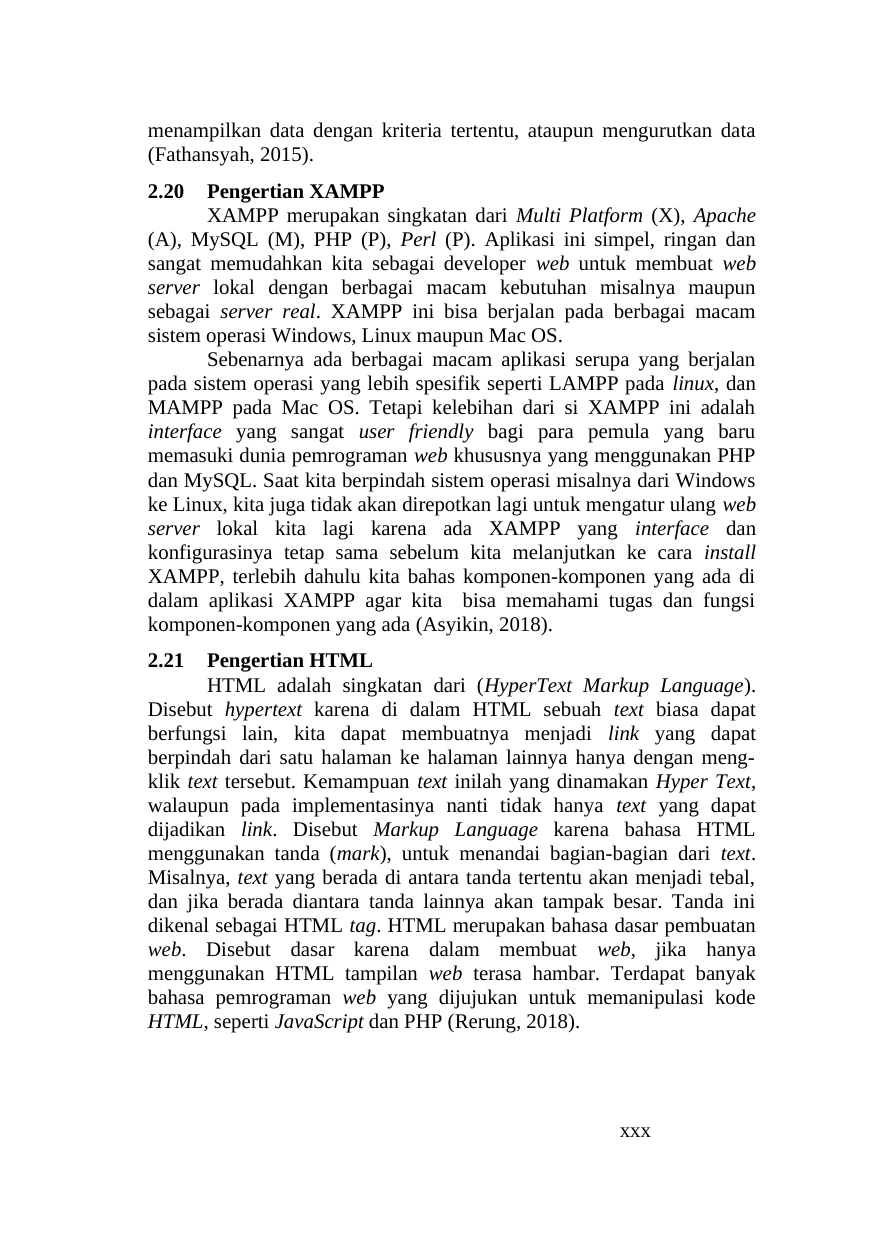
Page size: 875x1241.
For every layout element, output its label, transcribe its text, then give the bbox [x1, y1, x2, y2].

text HTML adalah singkatan dari (HyperText Markup Language). Disebut hypertext karena di dalam HTML sebuah text biasa dapat berfungsi lain, kita dapat membuatnya menjadi link yang dapat berpindah dari satu halaman ke halaman lainnya hanya dengan meng-klik text tersebut. Kemampuan text inilah yang dinamakan Hyper Text, walaupun pada implementasinya nanti tidak hanya text yang dapat dijadikan link. Disebut Markup Language karena bahasa HTML menggunakan tanda (mark), untuk menandai bagian-bagian dari text. Misalnya, text yang berada di antara tanda tertentu akan menjadi tebal, dan jika berada diantara tanda lainnya akan tampak besar. Tanda ini dikenal sebagai HTML tag. HTML merupakan bahasa dasar pembuatan web. Disebut dasar karena dalam membuat web, jika hanya menggunakan HTML tampilan web terasa hambar. Terdapat banyak bahasa pemrograman web yang dijujukan untuk memanipulasi kode HTML, seperti JavaScript dan PHP (Rerung, 2018). [148, 672, 756, 1033]
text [148, 118, 756, 166]
text Pengertian XAMPP [148, 179, 756, 203]
text Pengertian HTML [148, 648, 756, 672]
text Sebenarnya ada berbagai macam aplikasi serupa yang berjalan pada sistem operasi yang lebih spesifik seperti LAMPP pada linux, dan MAMPP pada Mac OS. Tetapi kelebihan dari si XAMPP ini adalah interface yang sangat user friendly bagi para pemula yang baru memasuki dunia pemrograman web khususnya yang menggunakan PHP dan MySQL. Saat kita berpindah sistem operasi misalnya dari Windows ke Linux, kita juga tidak akan direpotkan lagi untuk mengatur ulang web server lokal kita lagi karena ada XAMPP yang interface dan konfigurasinya tetap sama sebelum kita melanjutkan ke cara install XAMPP, terlebih dahulu kita bahas komponen-komponen yang ada di dalam aplikasi XAMPP agar kita bisa memahami tugas dan fungsi komponen-komponen yang ada (Asyikin, 2018). [148, 347, 756, 636]
text XAMPP merupakan singkatan dari Multi Platform (X), Apache (A), MySQL (M), PHP (P), Perl (P). Aplikasi ini simpel, ringan dan sangat memudahkan kita sebagai developer web untuk membuat web server lokal dengan berbagai macam kebutuhan misalnya maupun sebagai server real. XAMPP ini bisa berjalan pada berbagai macam sistem operasi Windows, Linux maupun Mac OS. [148, 203, 756, 347]
